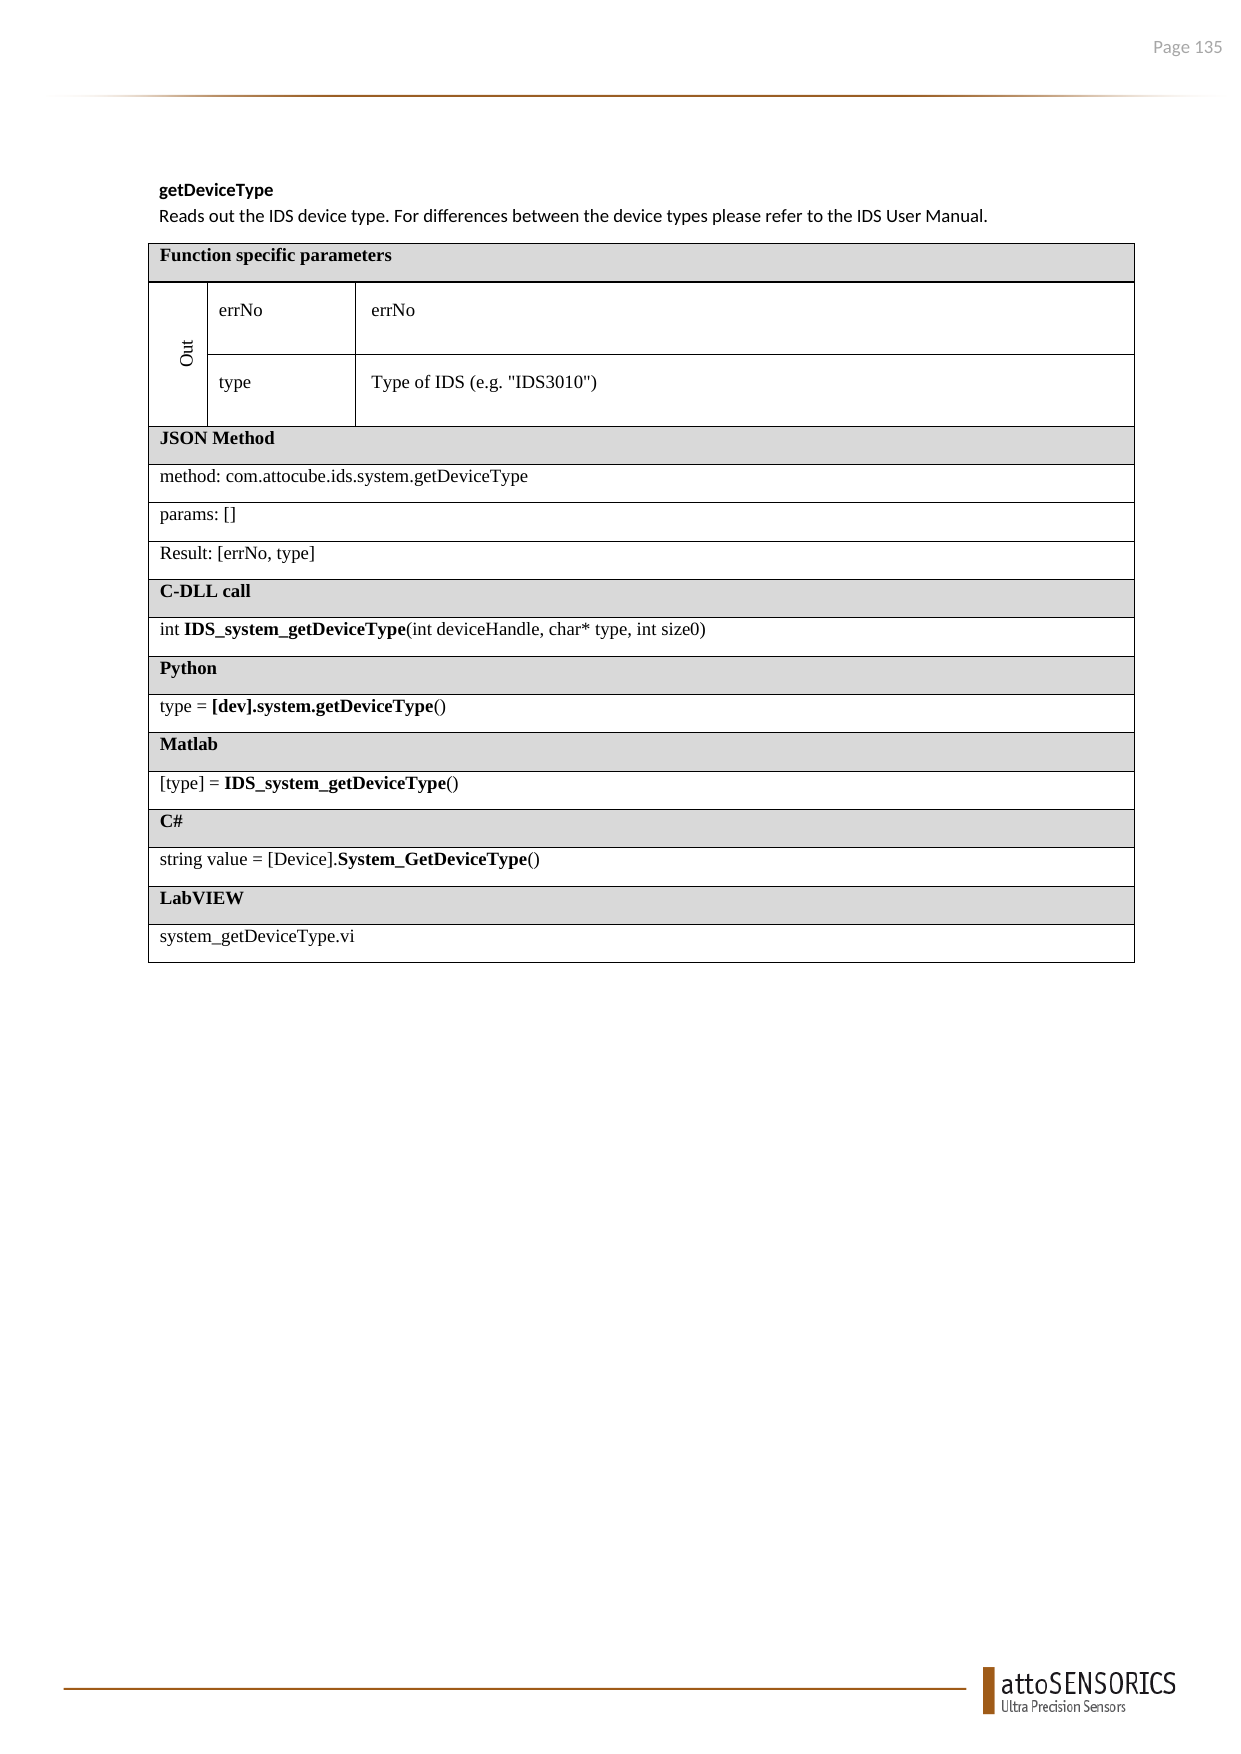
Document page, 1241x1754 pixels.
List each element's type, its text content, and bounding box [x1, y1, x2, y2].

table_header Function specific parameters [149, 244, 1134, 281]
table_cell params: [] [149, 503, 1134, 541]
table_header method: com.attocube.ids.system.getDeviceType [149, 465, 1134, 502]
table_header string value = [Device].System_GetDeviceType() [149, 848, 1134, 886]
table_header Python [149, 657, 1134, 694]
table_cell Type of IDS (e.g. "IDS3010") [356, 355, 1134, 426]
table_header int IDS_system_getDeviceType(int deviceHandle, char* type, int size0) [149, 618, 1134, 656]
table_cell type [208, 355, 355, 426]
table_header Matlab [149, 733, 1134, 771]
picture [46, 84, 1228, 110]
table_header Out [149, 283, 207, 426]
table_header C# [149, 810, 1134, 847]
table_header errNo [208, 283, 355, 353]
table_header C-DLL call [149, 580, 1134, 617]
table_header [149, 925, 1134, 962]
table_header [type] = IDS_system_getDeviceType() [149, 772, 1134, 809]
table_cell Result: [errNo, type] [149, 542, 1134, 579]
table_header type = [dev].system.getDeviceType() [149, 695, 1134, 732]
picture [63, 1666, 1214, 1715]
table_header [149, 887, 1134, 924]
table_header getDeviceType Reads out the IDS device type. For differences between the device types please refer to the IDS User Manual. [148, 178, 1134, 243]
table_header JSON Method [149, 427, 1134, 464]
table_header errNo [356, 283, 1134, 353]
